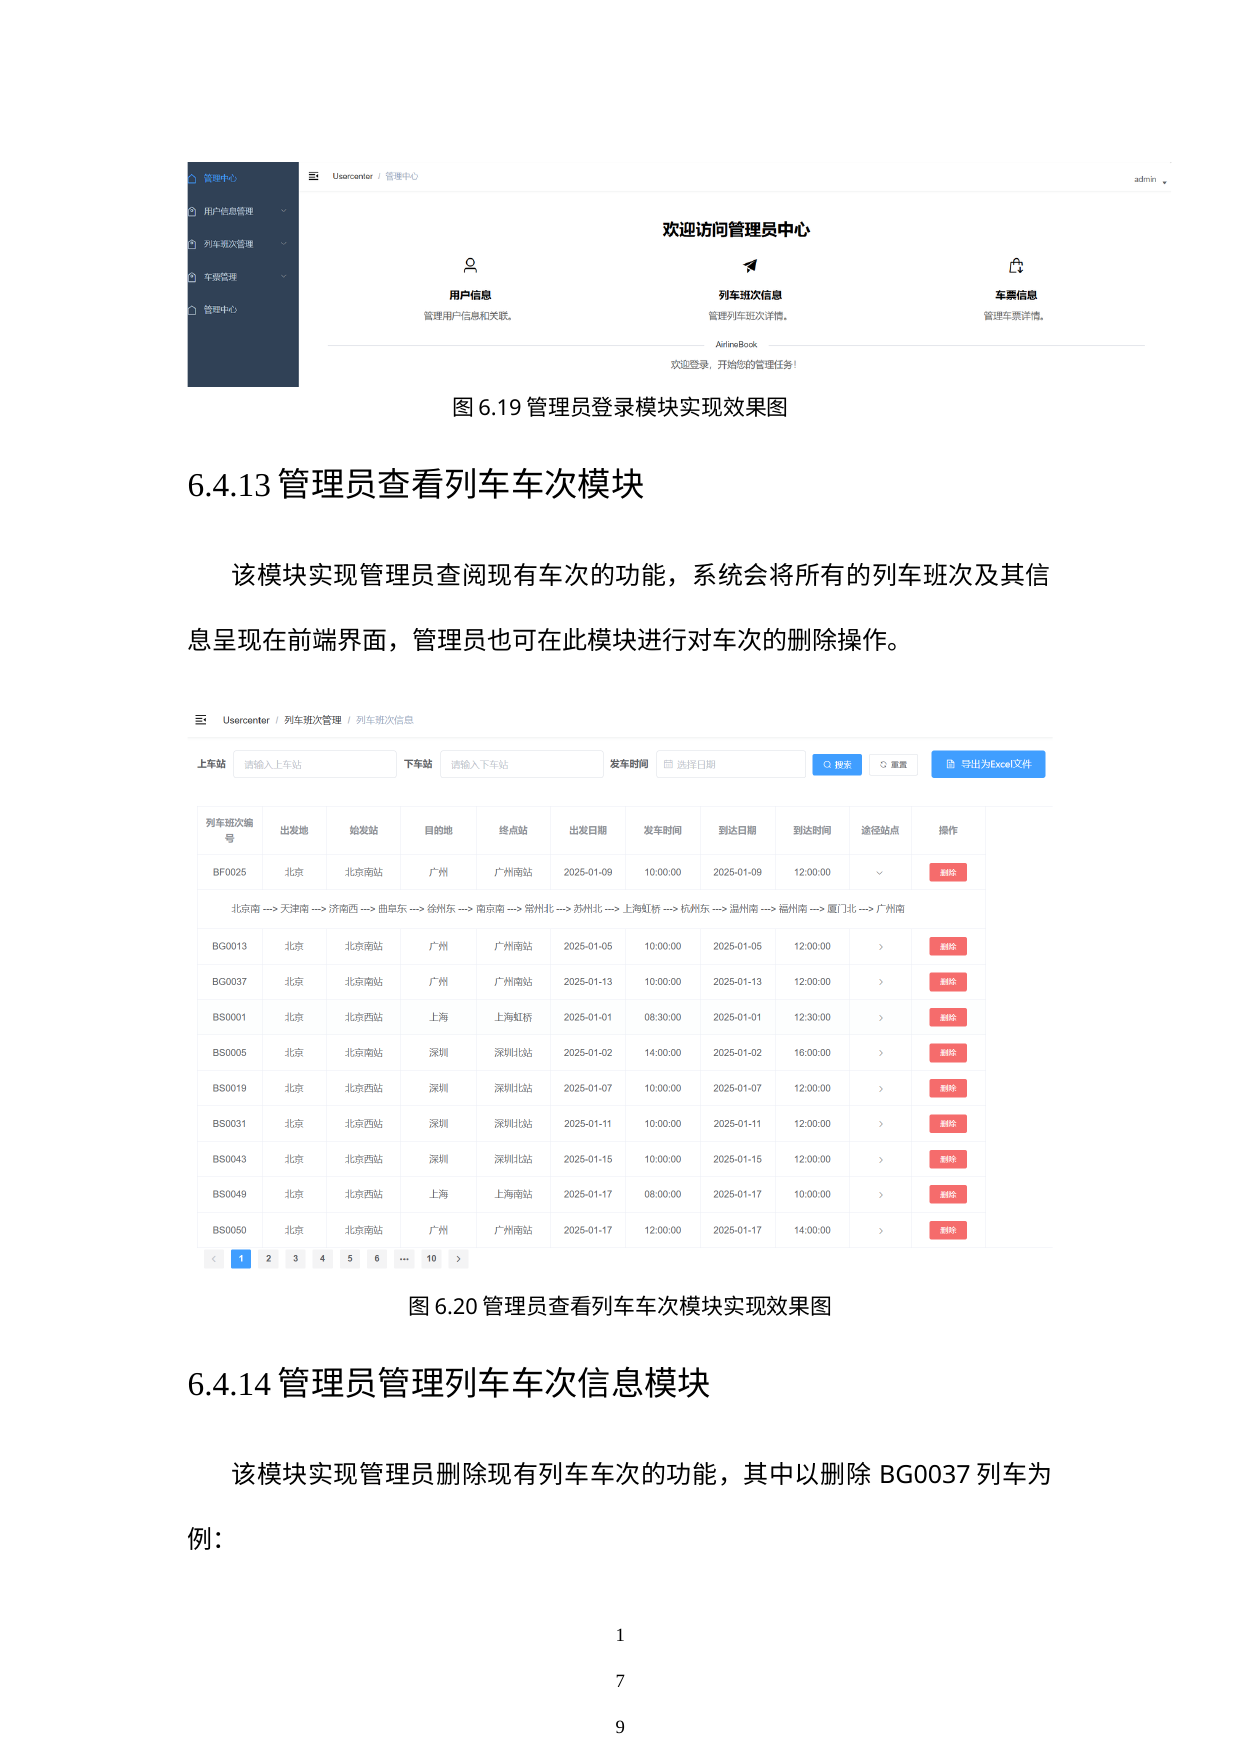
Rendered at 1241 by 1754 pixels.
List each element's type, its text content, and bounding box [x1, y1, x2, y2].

text 该模块实现管理员查阅现有车次的功能，系统会将所有的列车班次及其信息呈现在前端界面，管理员也可在此模块进行对车次的删除操作。 [187, 541, 1053, 671]
subtitle 6.4.14管理员管理列车车次信息模块 [187, 1348, 1053, 1413]
text 图6.20管理员查看列车车次模块实现效果图 [187, 1277, 1053, 1321]
text 图6.19管理员登录模块实现效果图 [187, 389, 1053, 422]
picture [187, 703, 1053, 1277]
picture [187, 162, 1172, 387]
text 该模块实现管理员删除现有列车车次的功能，其中以删除BG0037列车为例： [187, 1440, 1053, 1570]
subtitle 6.4.13管理员查看列车车次模块 [187, 449, 1053, 514]
